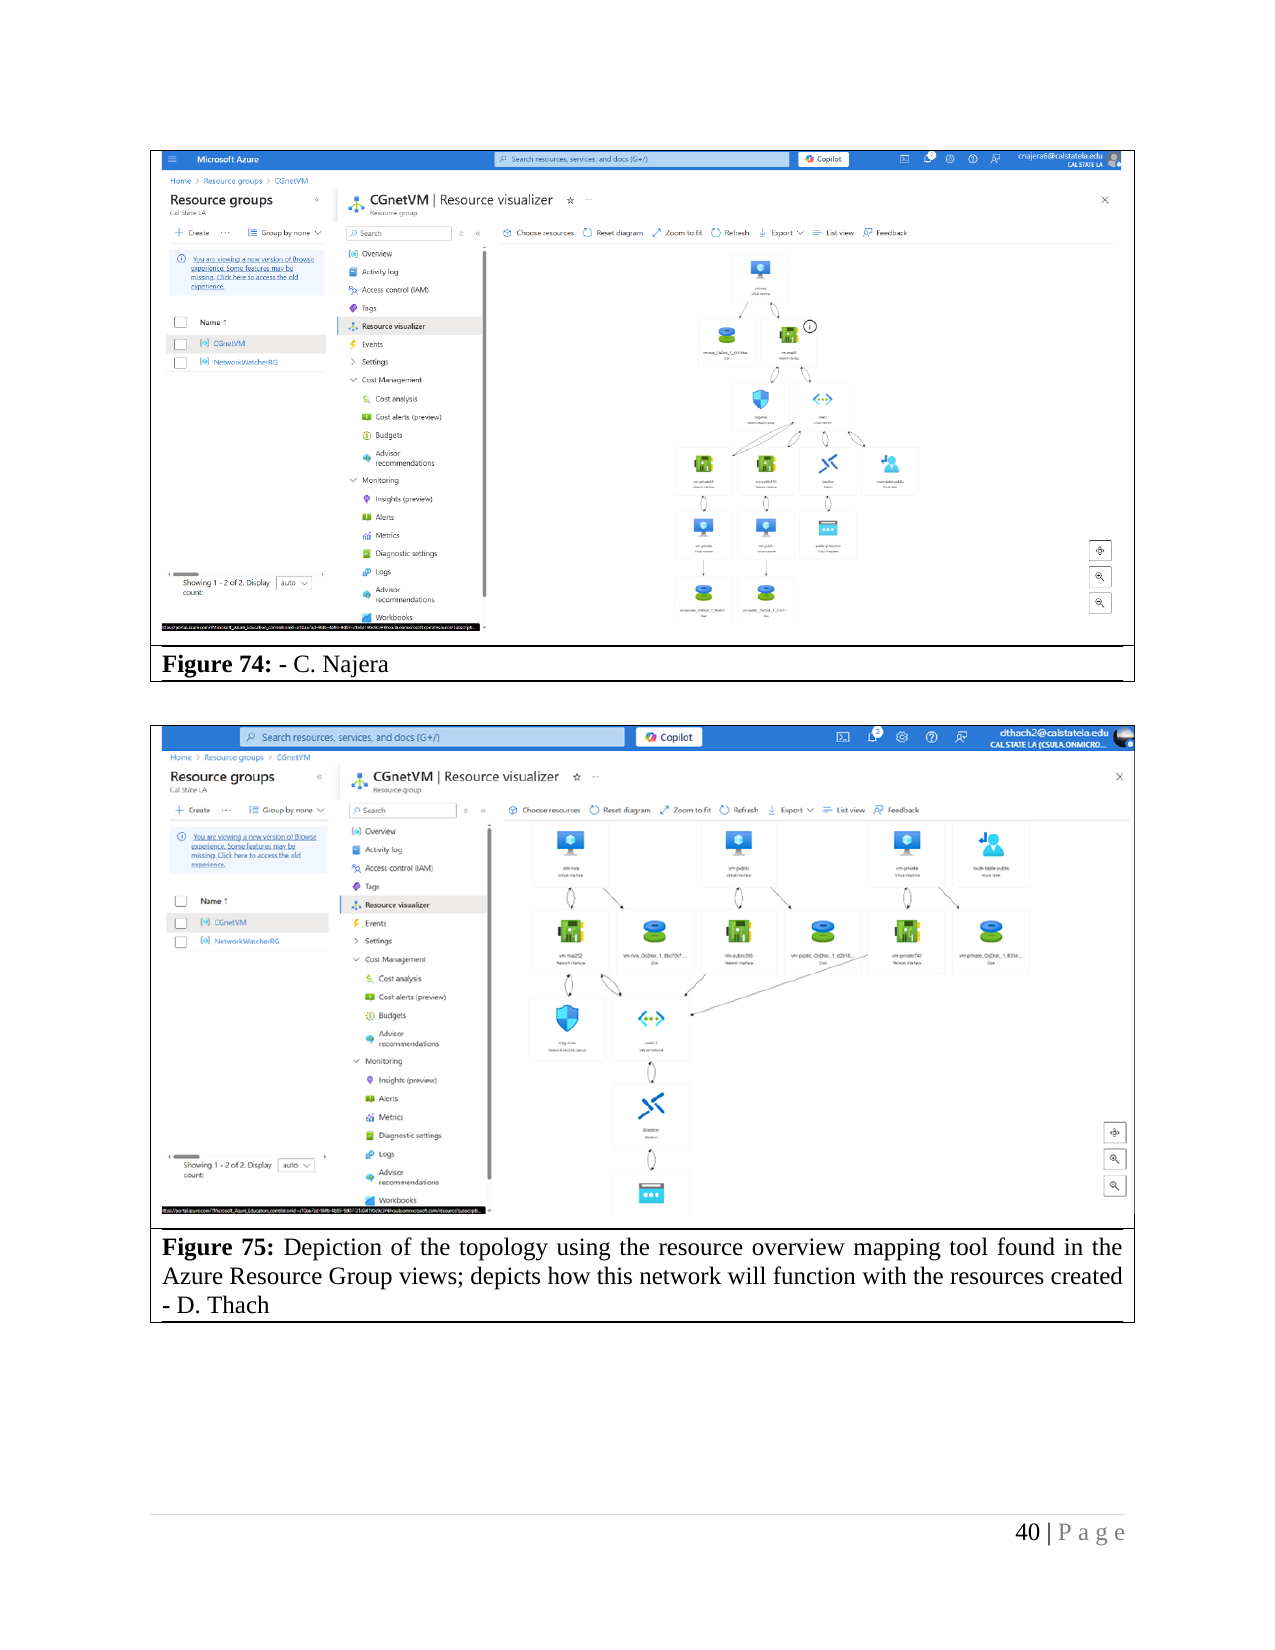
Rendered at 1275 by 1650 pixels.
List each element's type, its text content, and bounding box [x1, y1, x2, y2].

table_cell Figure 75: Depiction of the topology using the resource overview mapping tool found in the Azure Resource Group views; depicts how this network will function with the resources created - D. Thach [151, 1229, 1134, 1322]
table_header [151, 151, 1134, 645]
table_header [151, 726, 1134, 1228]
table_cell Figure 74: - C. Najera [151, 646, 1134, 681]
picture [161, 151, 1122, 631]
picture [161, 726, 1135, 1214]
